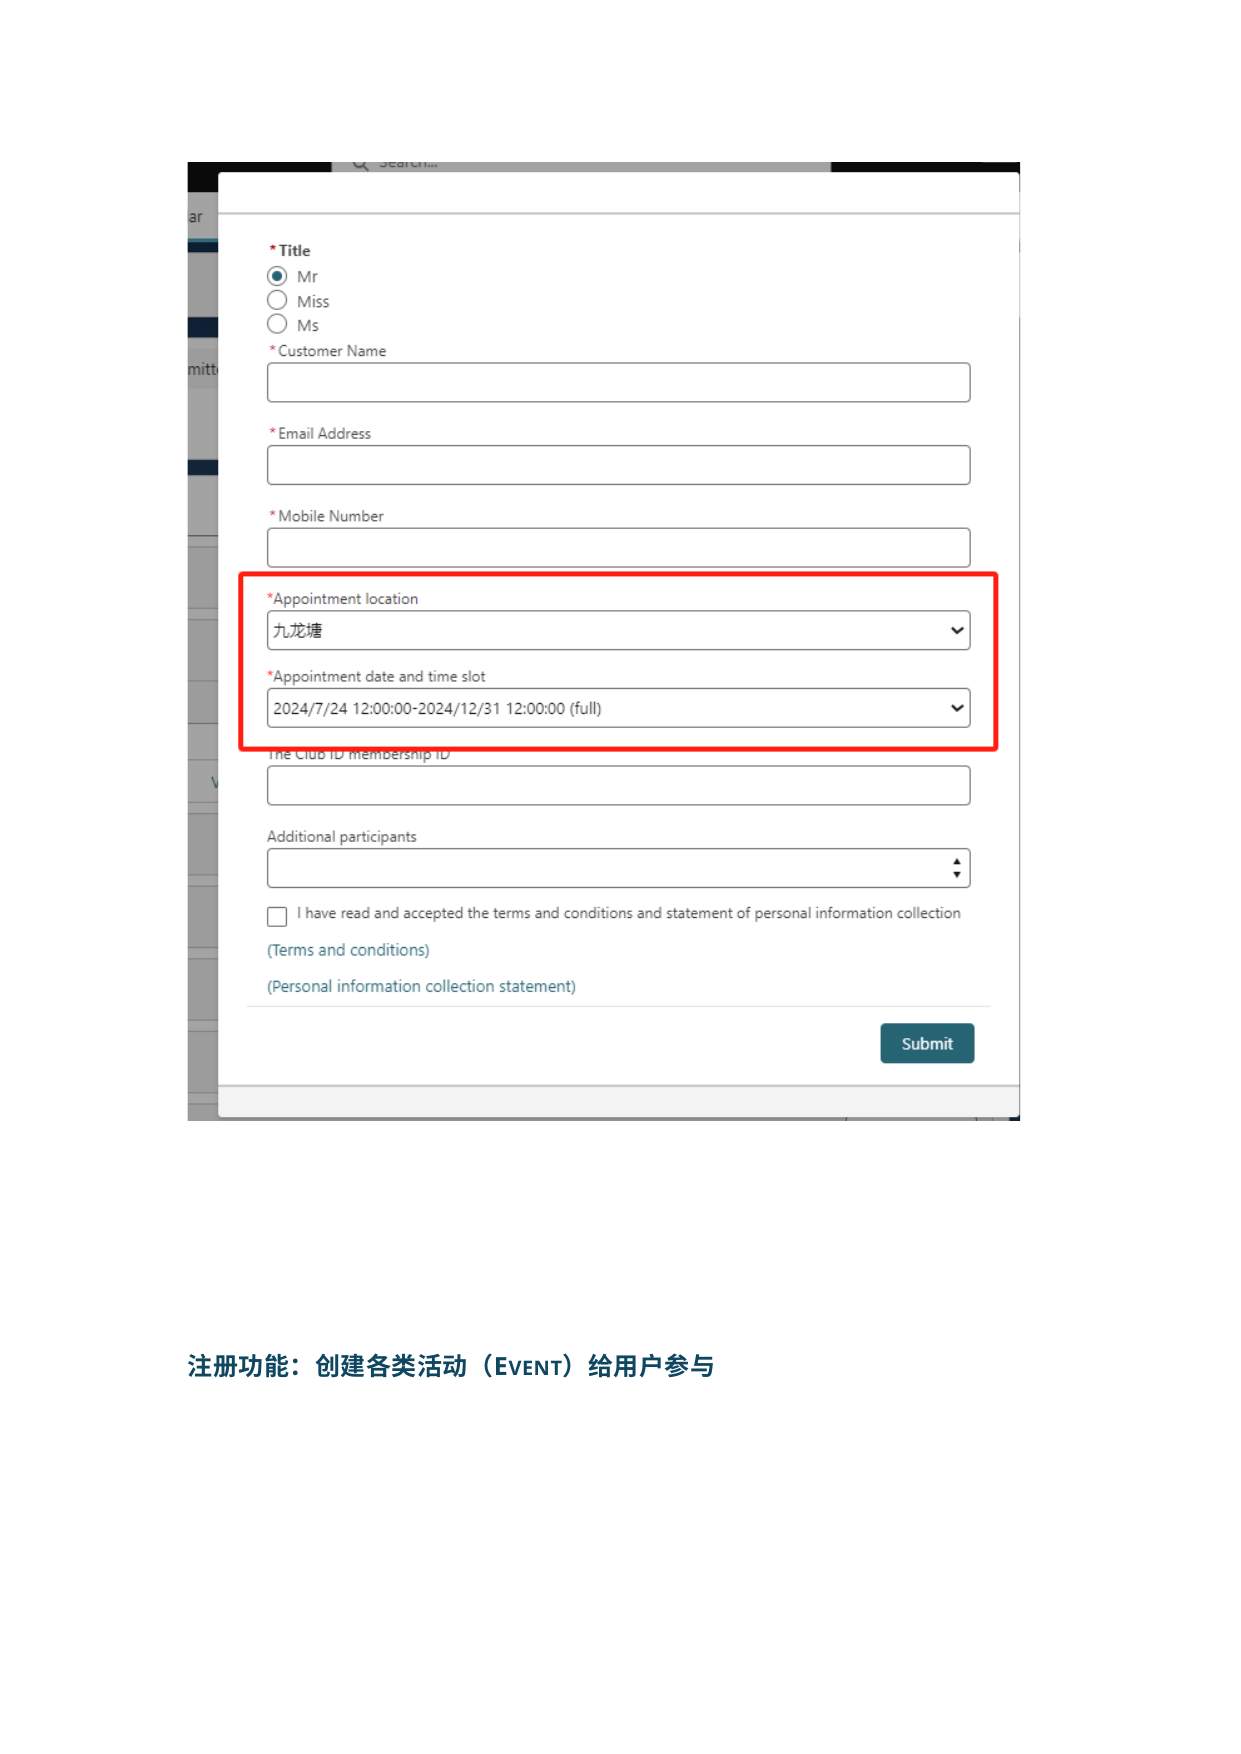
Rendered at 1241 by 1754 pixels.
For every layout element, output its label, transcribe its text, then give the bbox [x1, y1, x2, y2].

text 注册功能：创建各类活动（Event）给用户参与 [187, 1332, 1053, 1397]
picture [187, 162, 1021, 1121]
